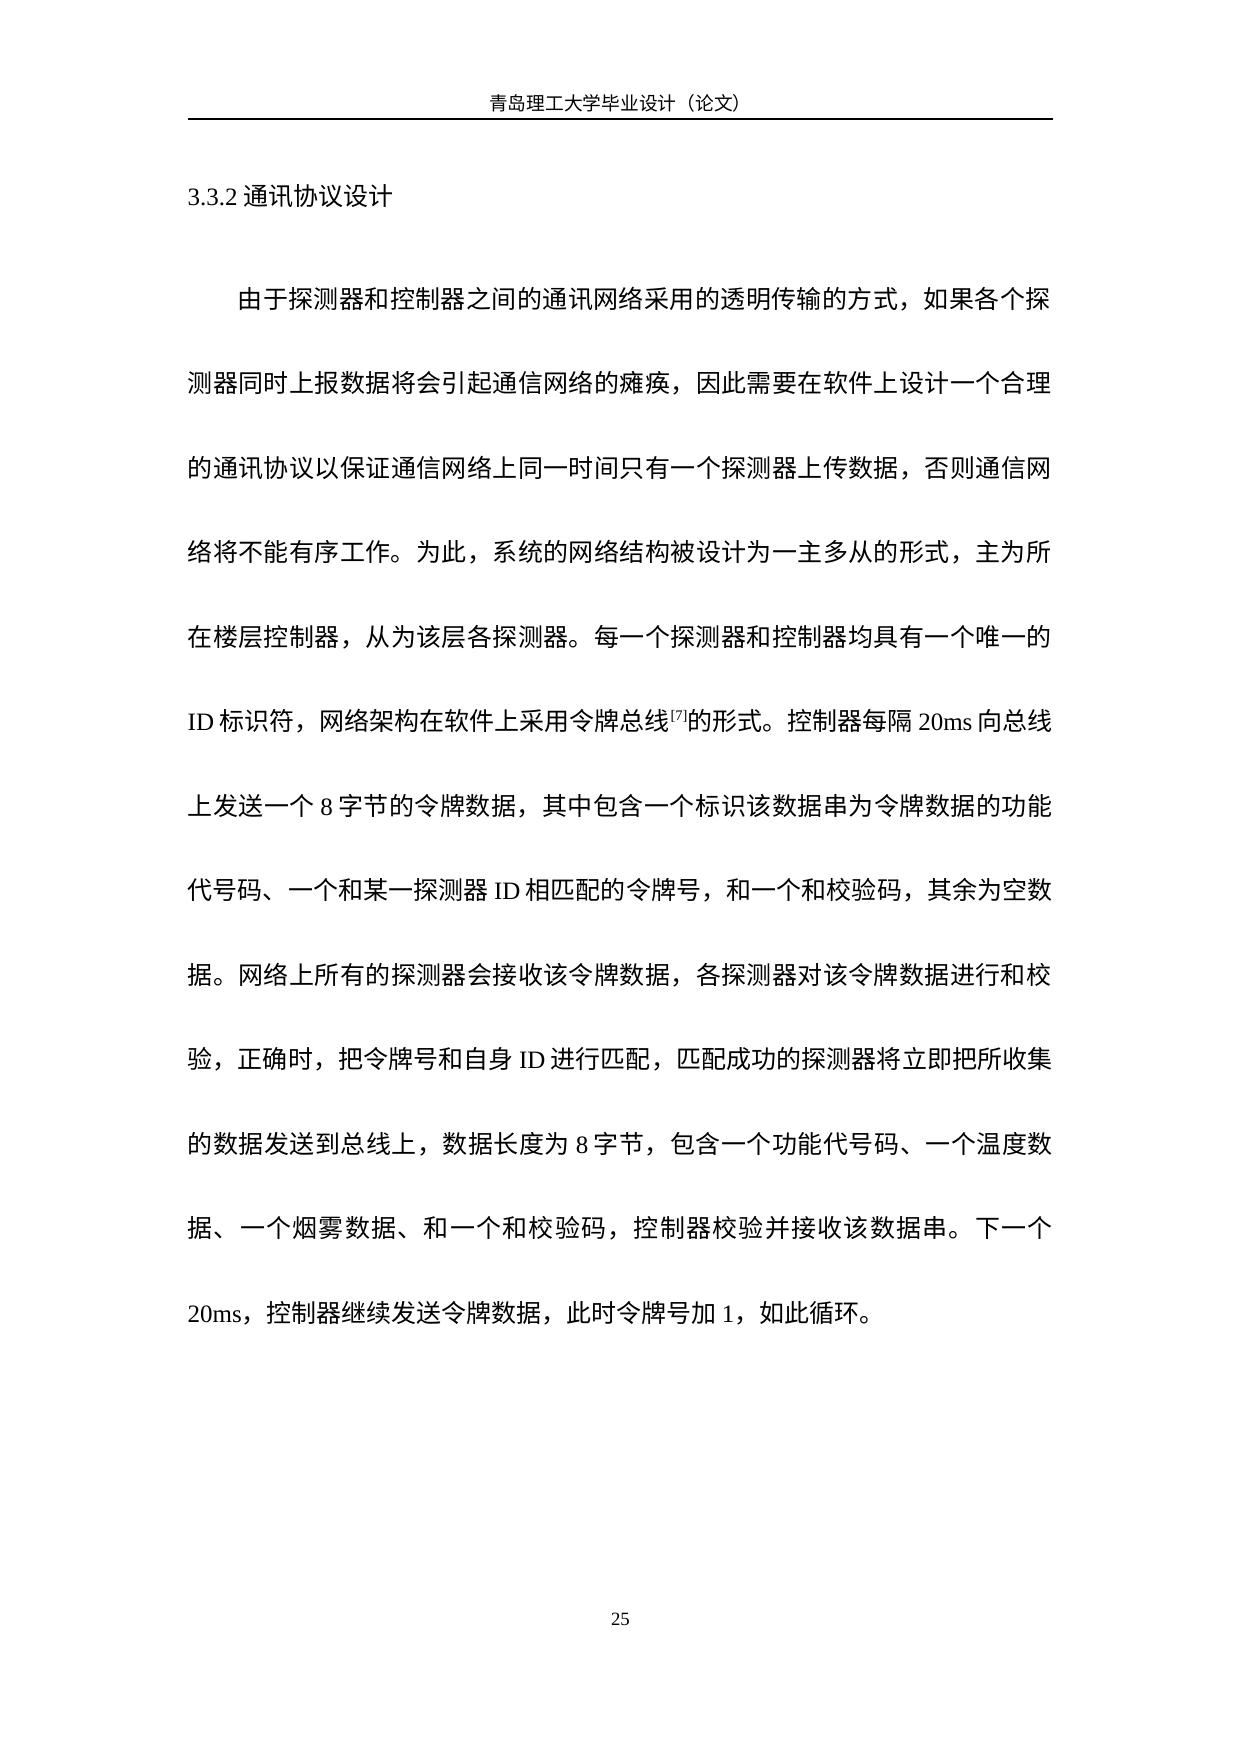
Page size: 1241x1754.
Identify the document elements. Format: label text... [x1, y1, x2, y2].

text 由于探测器和控制器之间的通讯网络采用的透明传输的方式，如果各个探测器同时上报数据将会引起通信网络的瘫痪，因此需要在软件上设计一个合理的通讯协议以保证通信网络上同一时间只有一个探测器上传数据，否则通信网络将不能有序工作。为此，系统的网络结构被设计为一主多从的形式，主为所在楼层控制器，从为该层各探测器。每一个探测器和控制器均具有一个唯一的ID标识符，网络架构在软件上采用令牌总线[7]的形式。控制器每隔20ms向总线上发送一个8字节的令牌数据，其中包含一个标识该数据串为令牌数据的功能代号码、一个和某一探测器ID相匹配的令牌号，和一个和校验码，其余为空数据。网络上所有的探测器会接收该令牌数据，各探测器对该令牌数据进行和校验，正确时，把令牌号和自身ID进行匹配，匹配成功的探测器将立即把所收集的数据发送到总线上，数据长度为8字节，包含一个功能代号码、一个温度数据、一个烟雾数据、和一个和校验码，控制器校验并接收该数据串。下一个20ms，控制器继续发送令牌数据，此时令牌号加1，如此循环。 [187, 265, 1053, 1344]
subtitle 3.3.2 通讯协议设计 [187, 162, 1053, 227]
